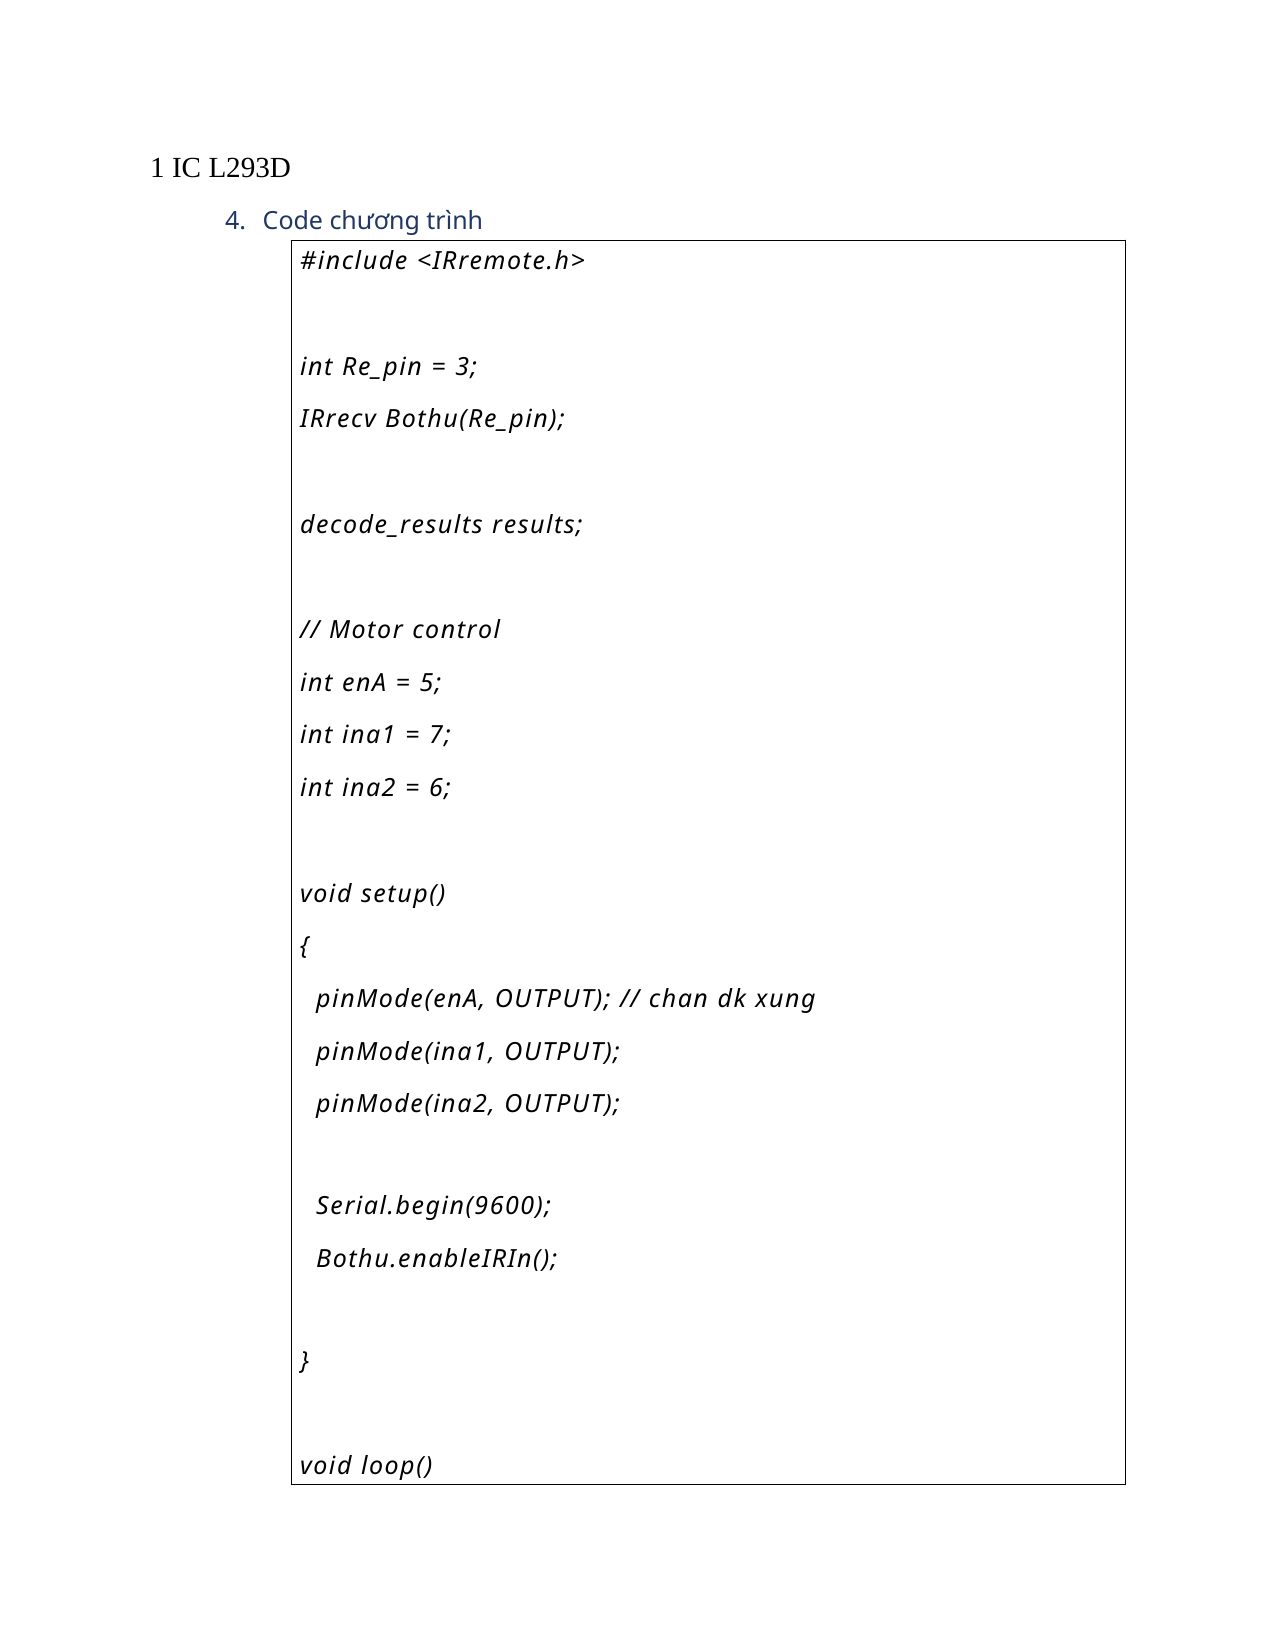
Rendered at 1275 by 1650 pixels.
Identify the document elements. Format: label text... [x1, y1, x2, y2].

subtitle Code chương trình [225, 203, 1125, 237]
subtitle void setup() [292, 872, 1125, 909]
subtitle pinMode(ina2, OUTPUT); [292, 1083, 1125, 1120]
subtitle int ina2 = 6; [292, 767, 1125, 804]
subtitle pinMode(ina1, OUTPUT); [292, 1030, 1125, 1067]
subtitle IRrecv Bothu(Re_pin); [292, 398, 1125, 435]
subtitle decode_results results; [292, 503, 1125, 540]
subtitle } [292, 1339, 1125, 1377]
subtitle int enA = 5; [292, 661, 1125, 698]
subtitle pinMode(enA, OUTPUT); // chan dk xung [292, 977, 1125, 1015]
subtitle int Re_pin = 3; [292, 345, 1125, 382]
subtitle Serial.begin(9600); [292, 1185, 1125, 1222]
subtitle { [292, 925, 1125, 962]
subtitle void loop() [292, 1445, 1125, 1484]
subtitle Bothu.enableIRIn(); [292, 1237, 1125, 1275]
subtitle #include <IRremote.h> [292, 241, 1125, 277]
subtitle int ina1 = 7; [292, 714, 1125, 751]
subtitle // Motor control [292, 608, 1125, 646]
